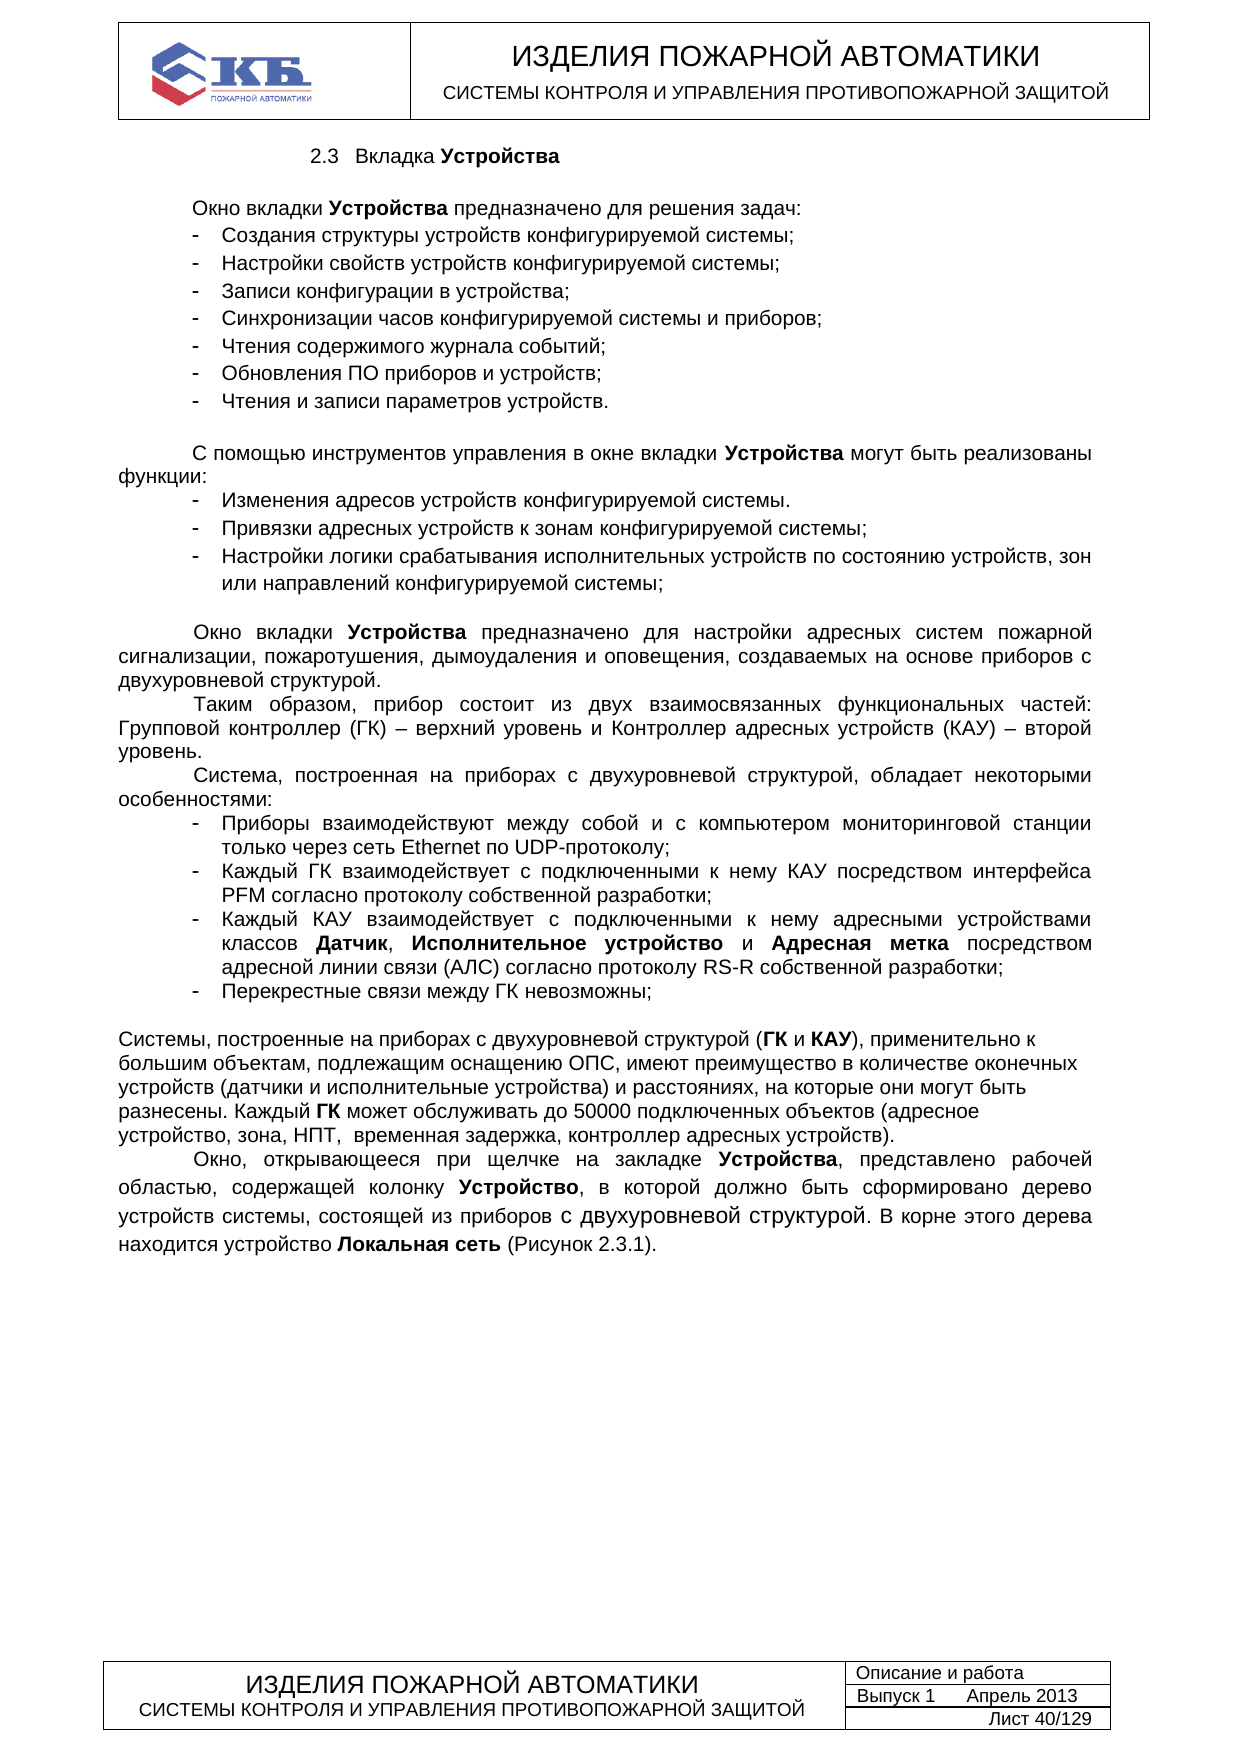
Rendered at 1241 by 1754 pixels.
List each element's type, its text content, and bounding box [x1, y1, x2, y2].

list Настройки логики срабатывания исполнительных устройств по состоянию устройств, зон или направлений конфигурируемой системы; [192, 543, 1092, 595]
picture [148, 34, 325, 115]
list Окно вкладки Устройства предназначено для настройки адресных систем пожарной сигнализации, пожаротушения, дымоудаления и оповещения, создаваемых на основе приборов с двухуровневой структурой. [118, 619, 1092, 691]
list Записи конфигурации в устройства; [192, 278, 1092, 302]
list Чтения и записи параметров устройств. [192, 389, 1092, 413]
list Чтения содержимого журнала событий; [192, 334, 1092, 358]
list Привязки адресных устройств к зонам конфигурируемой системы; [192, 516, 1092, 540]
list Каждый ГК взаимодействует с подключенными к нему КАУ посредством интерфейса PFM согласно протоколу собственной разработки; [192, 859, 1092, 907]
list Перекрестные связи между ГК невозможны; [192, 979, 1092, 1003]
text Системы, построенные на приборах с двухуровневой структурой (ГК и КАУ), применительно к большим объектам, подлежащим оснащению ОПС, имеют преимущество в количестве оконечных устройств (датчики и исполнительные устройства) и расстояниях, на которые они могут быть разнесены. Каждый ГК может обслуживать до 50000 подключенных объектов (адресное устройство, зона, НПТ, временная задержка, контроллер адресных устройств). [118, 1027, 1092, 1147]
list Синхронизации часов конфигурируемой системы и приборов; [192, 306, 1092, 330]
list Приборы взаимодействуют между собой и с компьютером мониторинговой станции только через сеть Ethernet по UDP-протоколу; [192, 811, 1092, 859]
list Каждый КАУ взаимодействует с подключенными к нему адресными устройствами классов Датчик, Исполнительное устройство и Адресная метка посредством адресной линии связи (АЛС) согласно протоколу RS-R собственной разработки; [192, 907, 1092, 979]
text С помощью инструментов управления в окне вкладки Устройства могут быть реализованы функции: [118, 440, 1092, 488]
list Система, построенная на приборах с двухуровневой структурой, обладает некоторыми особенностями: [118, 763, 1092, 811]
list Обновления ПО приборов и устройств; [192, 361, 1092, 385]
list Настройки свойств устройств конфигурируемой системы; [192, 251, 1092, 275]
list Вкладка Устройства [310, 144, 1092, 168]
list Создания структуры устройств конфигурируемой системы; [192, 223, 1092, 247]
list Таким образом, прибор состоит из двух взаимосвязанных функциональных частей: Групповой контроллер (ГК) – верхний уровень и Контроллер адресных устройств (КАУ) – второй уровень. [118, 691, 1092, 763]
list Окно, открывающееся при щелчке на закладке Устройства, представлено рабочей областью, содержащей колонку Устройство, в которой должно быть сформировано дерево устройств системы, состоящей из приборов с двухуровневой структурой. В корне этого дерева находится устройство Локальная сеть (Рисунок 2.3.1). [118, 1147, 1092, 1256]
list Окно вкладки Устройства предназначено для решения задач: [118, 196, 1092, 220]
list Изменения адресов устройств конфигурируемой системы. [192, 488, 1092, 512]
